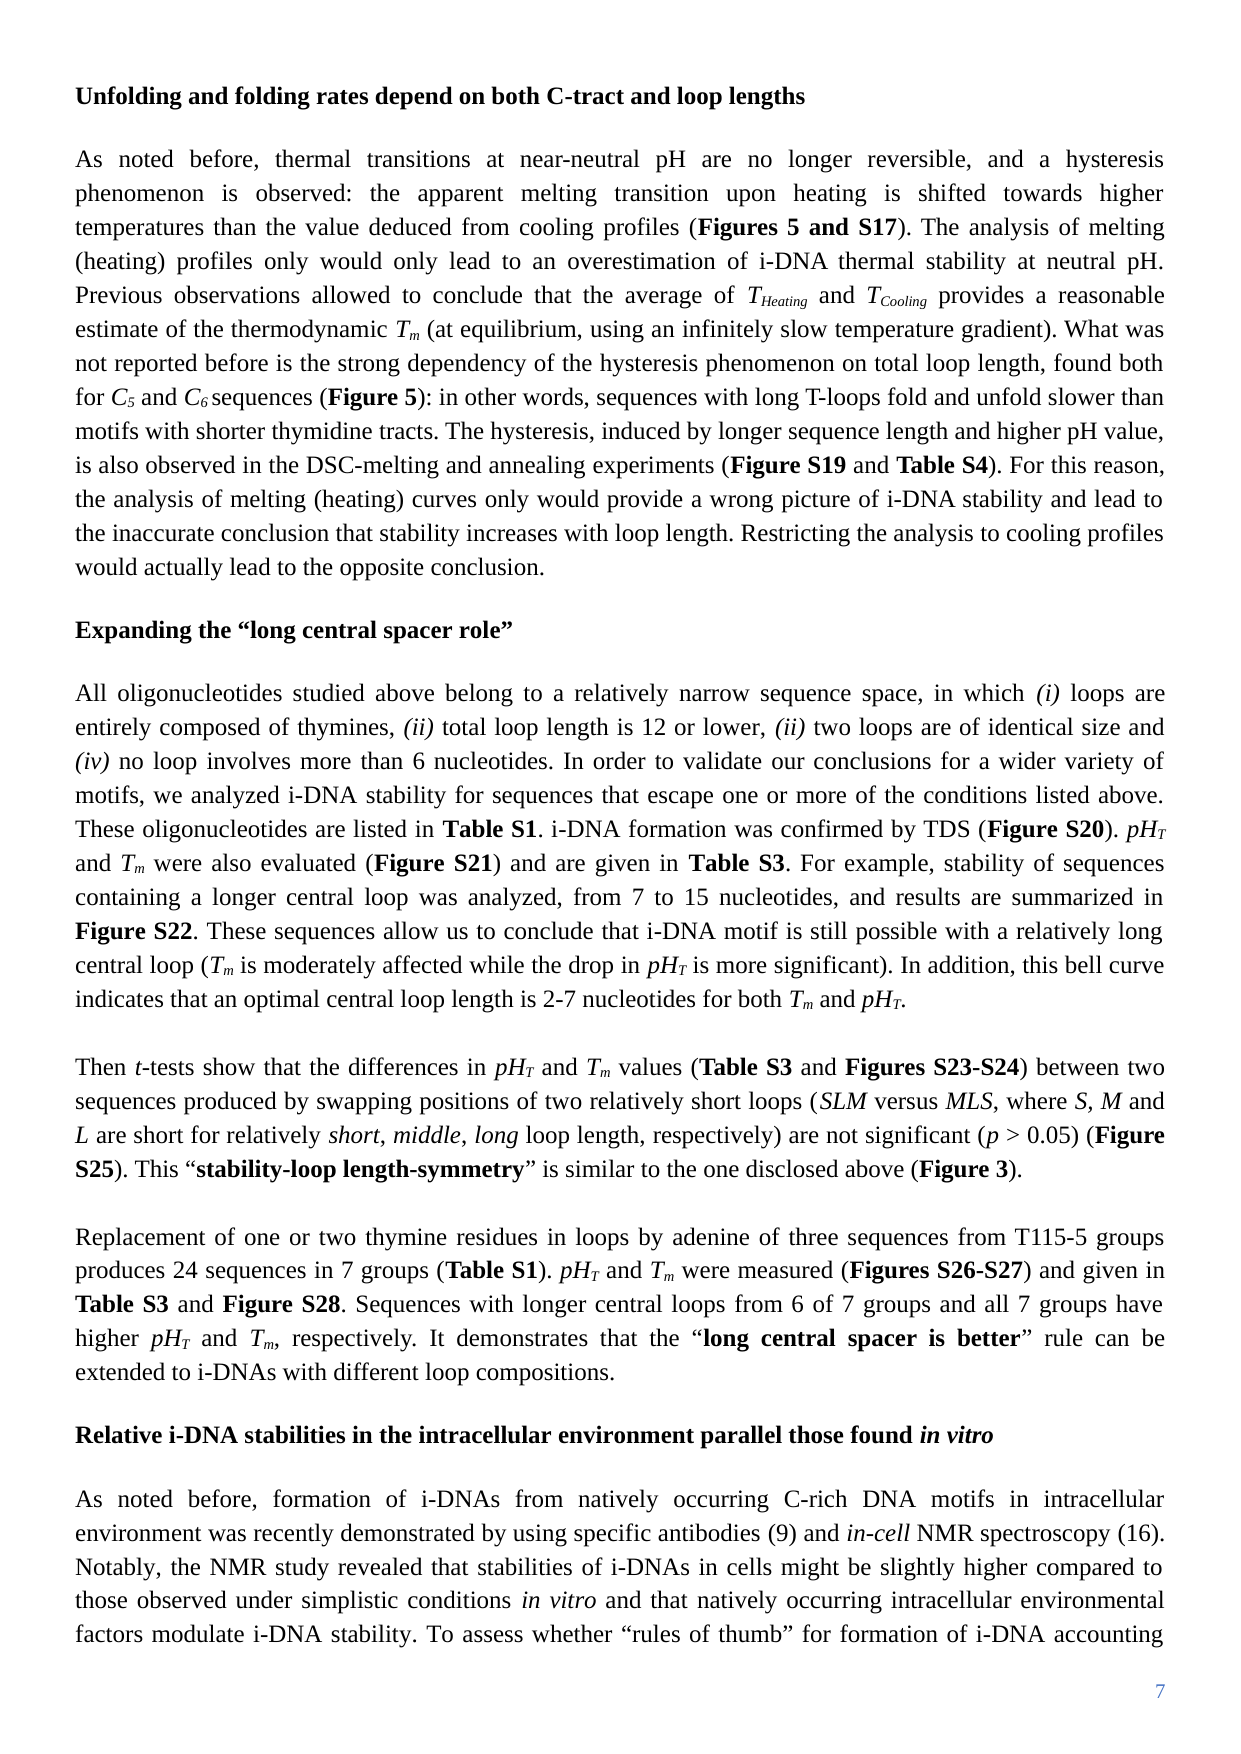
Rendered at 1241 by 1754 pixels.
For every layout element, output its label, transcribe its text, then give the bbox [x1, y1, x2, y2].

text Unfolding and folding rates depend on both C-tract and loop lengths [75, 79, 1165, 113]
text Relative i-DNA stabilities in the intracellular environment parallel those found in vitro [75, 1418, 1165, 1452]
text Then t-tests show that the differences in pHT and Tm values (Table S3 and Figures S23-S24) between two sequences produced by swapping positions of two relatively short loops (SLM versus MLS, where S, M and L are short for relatively short, middle, long loop length, respectively) are not significant (p > 0.05) (Figure S25). This “stability-loop length-symmetry” is similar to the one disclosed above (Figure 3). [75, 1049, 1165, 1185]
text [75, 1481, 1165, 1651]
text As noted before, thermal transitions at near-neutral pH are no longer reversible, and a hysteresis phenomenon is observed: the apparent melting transition upon heating is shifted towards higher temperatures than the value deduced from cooling profiles (Figures 5 and S17). The analysis of melting (heating) profiles only would only lead to an overestimation of i-DNA thermal stability at neutral pH. Previous observations allowed to conclude that the average of THeating and TCooling provides a reasonable estimate of the thermodynamic Tm (at equilibrium, using an infinitely slow temperature gradient). What was not reported before is the strong dependency of the hysteresis phenomenon on total loop length, found both for C5 and C6 sequences (Figure 5): in other words, sequences with long T-loops fold and unfold slower than motifs with shorter thymidine tracts. The hysteresis, induced by longer sequence length and higher pH value, is also observed in the DSC-melting and annealing experiments (Figure S19 and Table S4). For this reason, the analysis of melting (heating) curves only would provide a wrong picture of i-DNA stability and lead to the inaccurate conclusion that stability increases with loop length. Restricting the analysis to cooling profiles would actually lead to the opposite conclusion. [75, 142, 1165, 583]
text All oligonucleotides studied above belong to a relatively narrow sequence space, in which (i) loops are entirely composed of thymines, (ii) total loop length is 12 or lower, (ii) two loops are of identical size and (iv) no loop involves more than 6 nucleotides. In order to validate our conclusions for a wider variety of motifs, we analyzed i-DNA stability for sequences that escape one or more of the conditions listed above. These oligonucleotides are listed in Table S1. i-DNA formation was confirmed by TDS (Figure S20). pHT and Tm were also evaluated (Figure S21) and are given in Table S3. For example, stability of sequences containing a longer central loop was analyzed, from 7 to 15 nucleotides, and results are summarized in Figure S22. These sequences allow us to conclude that i-DNA motif is still possible with a relatively long central loop (Tm is moderately affected while the drop in pHT is more significant). In addition, this bell curve indicates that an optimal central loop length is 2-7 nucleotides for both Tm and pHT. [75, 676, 1165, 1015]
text Expanding the “long central spacer role” [75, 613, 1165, 647]
text Replacement of one or two thymine residues in loops by adenine of three sequences from T115-5 groups produces 24 sequences in 7 groups (Table S1). pHT and Tm were measured (Figures S26-S27) and given in Table S3 and Figure S28. Sequences with longer central loops from 6 of 7 groups and all 7 groups have higher pHT and Tm, respectively. It demonstrates that the “long central spacer is better” rule can be extended to i-DNAs with different loop compositions. [75, 1219, 1165, 1389]
